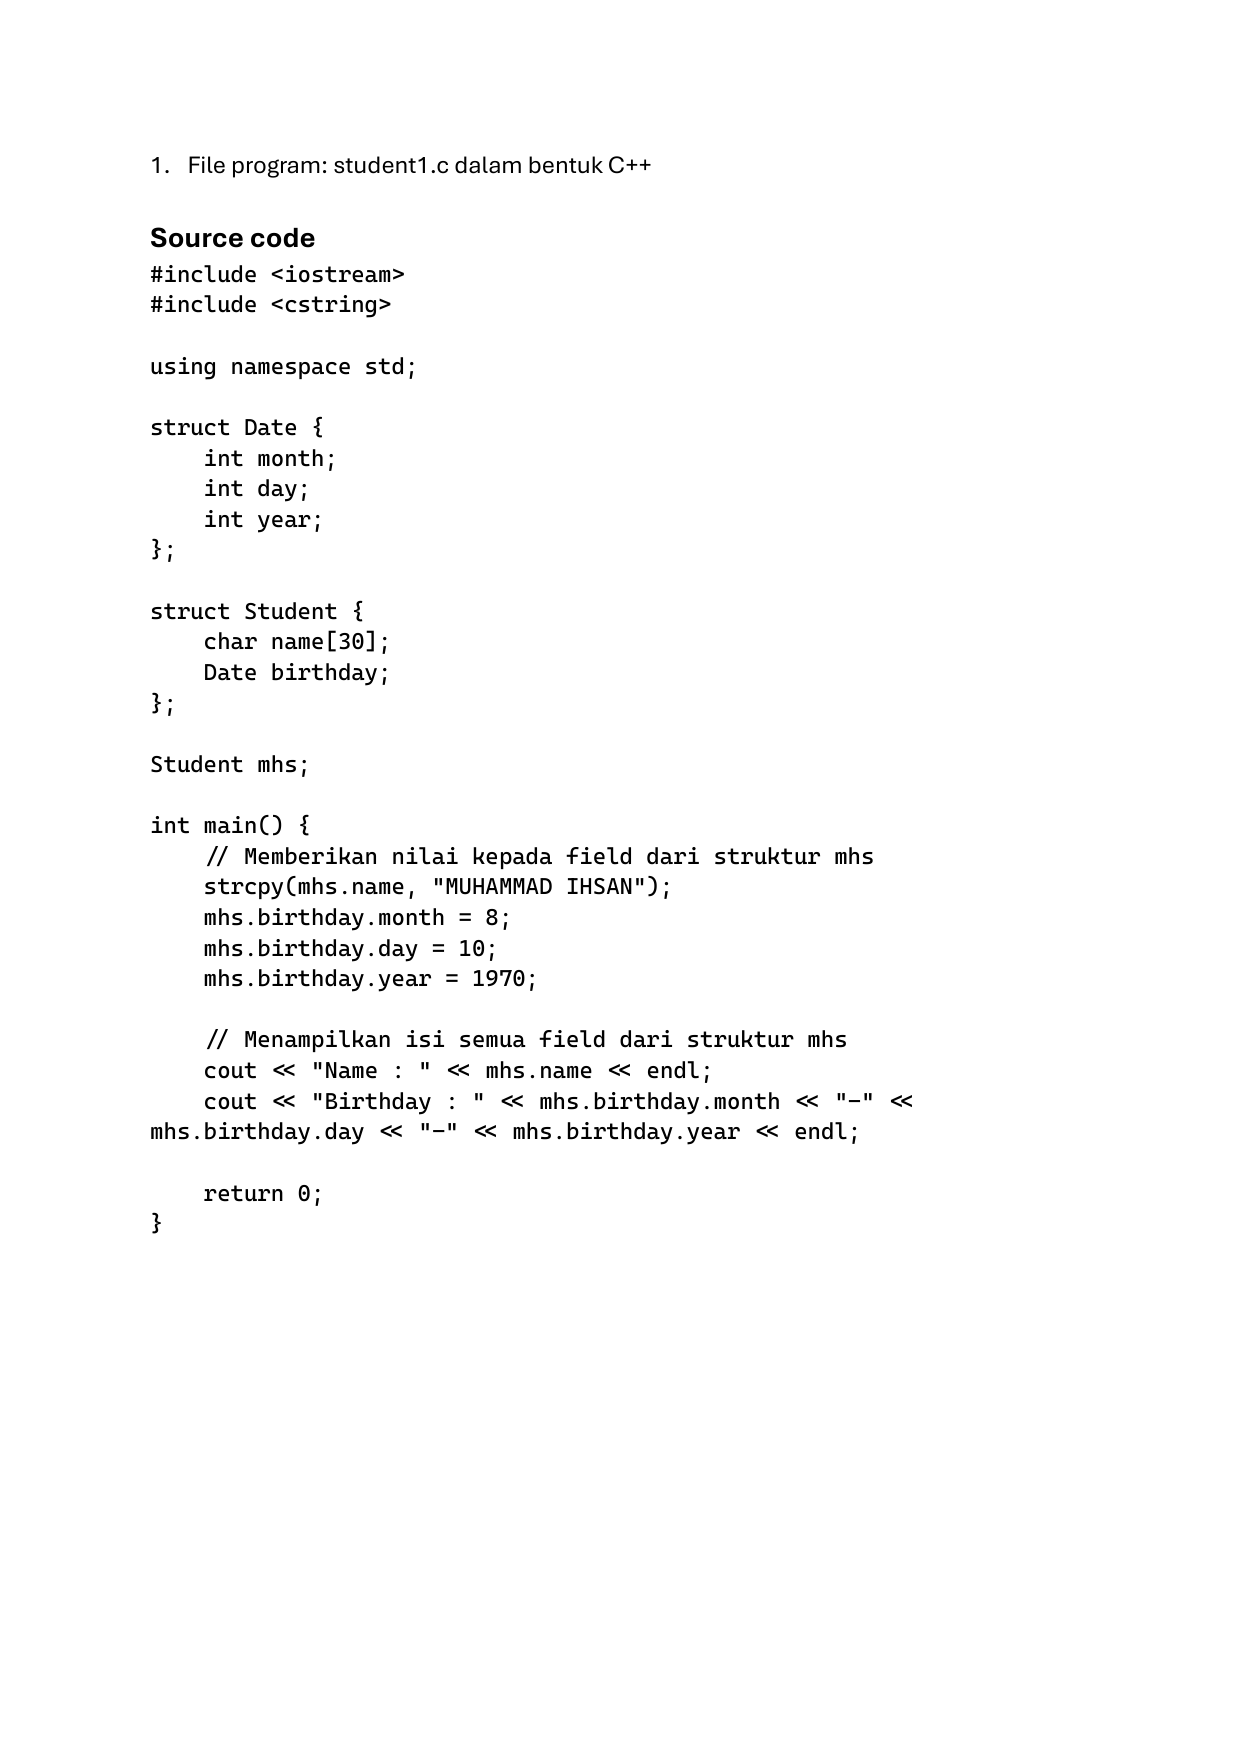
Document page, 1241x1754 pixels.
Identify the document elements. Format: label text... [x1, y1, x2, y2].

text char name[30]; [150, 628, 1090, 655]
text using namespace std; [150, 353, 1090, 379]
text }; [150, 690, 1090, 716]
text return 0; [150, 1180, 1090, 1206]
text strcpy(mhs.name, "MUHAMMAD IHSAN"); [150, 873, 1090, 900]
text #include <cstring> [150, 292, 1090, 318]
text cout << "Name : " << mhs.name << endl; [150, 1057, 1090, 1084]
text Student mhs; [150, 751, 1090, 778]
text int day; [150, 475, 1090, 502]
text #include <iostream> [150, 261, 1090, 288]
text int month; [150, 445, 1090, 471]
list File program: student1.c dalam bentuk C++ [150, 150, 1090, 181]
text mhs.birthday.year = 1970; [150, 965, 1090, 992]
text mhs.birthday.day = 10; [150, 935, 1090, 961]
text mhs.birthday.month = 8; [150, 904, 1090, 931]
text }; [150, 537, 1090, 563]
text Source code [150, 220, 1090, 256]
text // Menampilkan isi semua field dari struktur mhs [150, 1027, 1090, 1053]
text struct Date { [150, 414, 1090, 441]
text int year; [150, 506, 1090, 533]
text Date birthday; [150, 659, 1090, 686]
text cout << "Birthday : " << mhs.birthday.month << "-" << mhs.birthday.day << "-" << mhs.birthday.year << endl; [150, 1088, 1090, 1145]
text struct Student { [150, 598, 1090, 624]
text } [150, 1210, 1090, 1237]
text int main() { [150, 812, 1090, 839]
text // Memberikan nilai kepada field dari struktur mhs [150, 843, 1090, 869]
